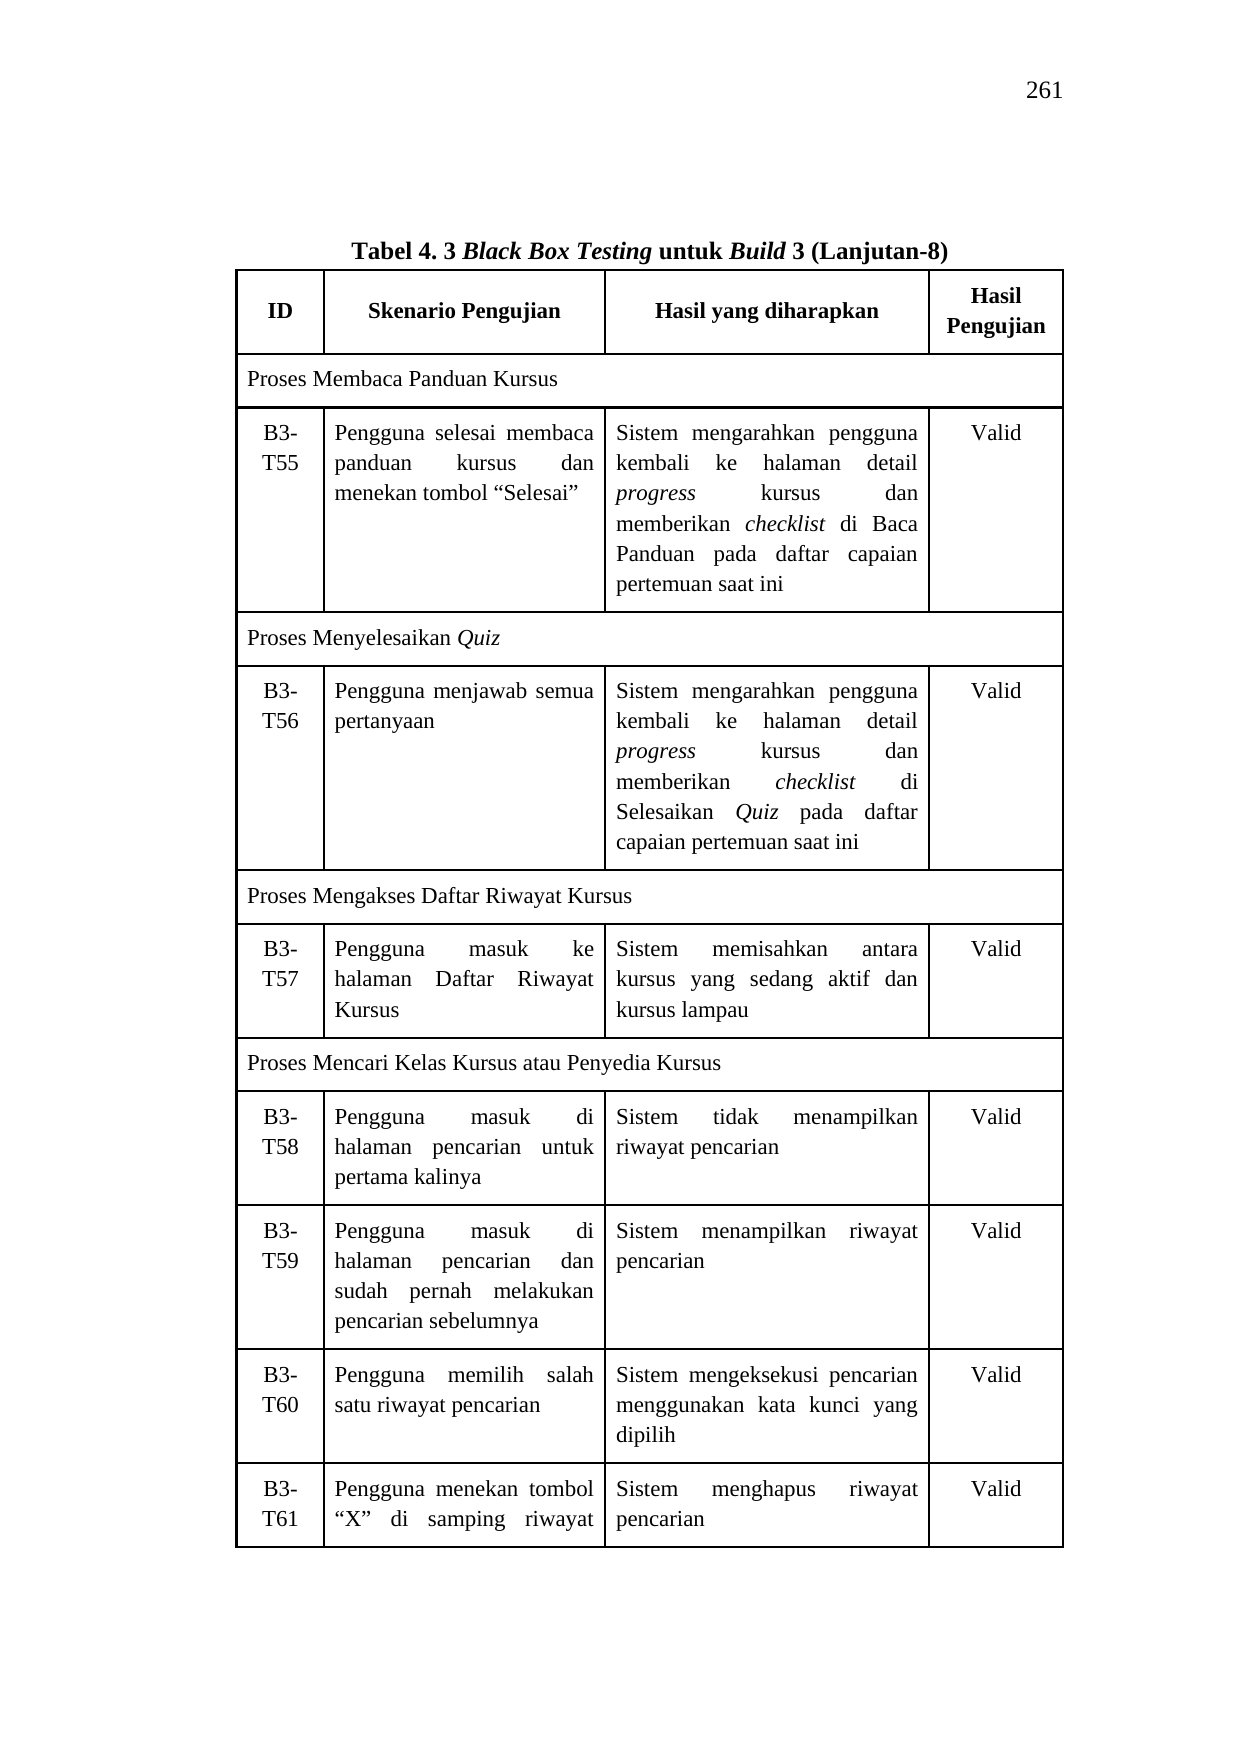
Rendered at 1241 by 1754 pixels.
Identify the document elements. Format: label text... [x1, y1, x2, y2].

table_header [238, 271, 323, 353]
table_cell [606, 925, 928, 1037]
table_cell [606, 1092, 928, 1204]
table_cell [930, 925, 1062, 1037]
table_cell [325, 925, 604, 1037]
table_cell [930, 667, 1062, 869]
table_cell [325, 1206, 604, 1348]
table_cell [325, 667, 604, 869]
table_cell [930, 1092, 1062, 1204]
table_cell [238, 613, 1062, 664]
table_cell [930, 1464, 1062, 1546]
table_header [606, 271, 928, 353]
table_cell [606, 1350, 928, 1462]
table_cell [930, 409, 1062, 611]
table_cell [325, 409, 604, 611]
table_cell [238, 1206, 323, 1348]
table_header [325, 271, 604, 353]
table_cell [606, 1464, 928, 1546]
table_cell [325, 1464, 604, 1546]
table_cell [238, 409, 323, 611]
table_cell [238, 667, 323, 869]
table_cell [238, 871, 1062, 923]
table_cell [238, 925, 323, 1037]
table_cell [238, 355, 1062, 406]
text Tabel 4. 3 Black Box Testing untuk Build 3 (Lanjutan-8) [236, 236, 1063, 265]
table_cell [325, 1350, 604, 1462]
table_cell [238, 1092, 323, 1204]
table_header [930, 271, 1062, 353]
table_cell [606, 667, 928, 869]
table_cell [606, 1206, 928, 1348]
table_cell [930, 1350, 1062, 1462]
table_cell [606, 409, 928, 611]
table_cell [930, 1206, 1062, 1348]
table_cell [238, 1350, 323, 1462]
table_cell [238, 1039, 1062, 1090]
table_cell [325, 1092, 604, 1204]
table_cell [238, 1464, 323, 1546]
